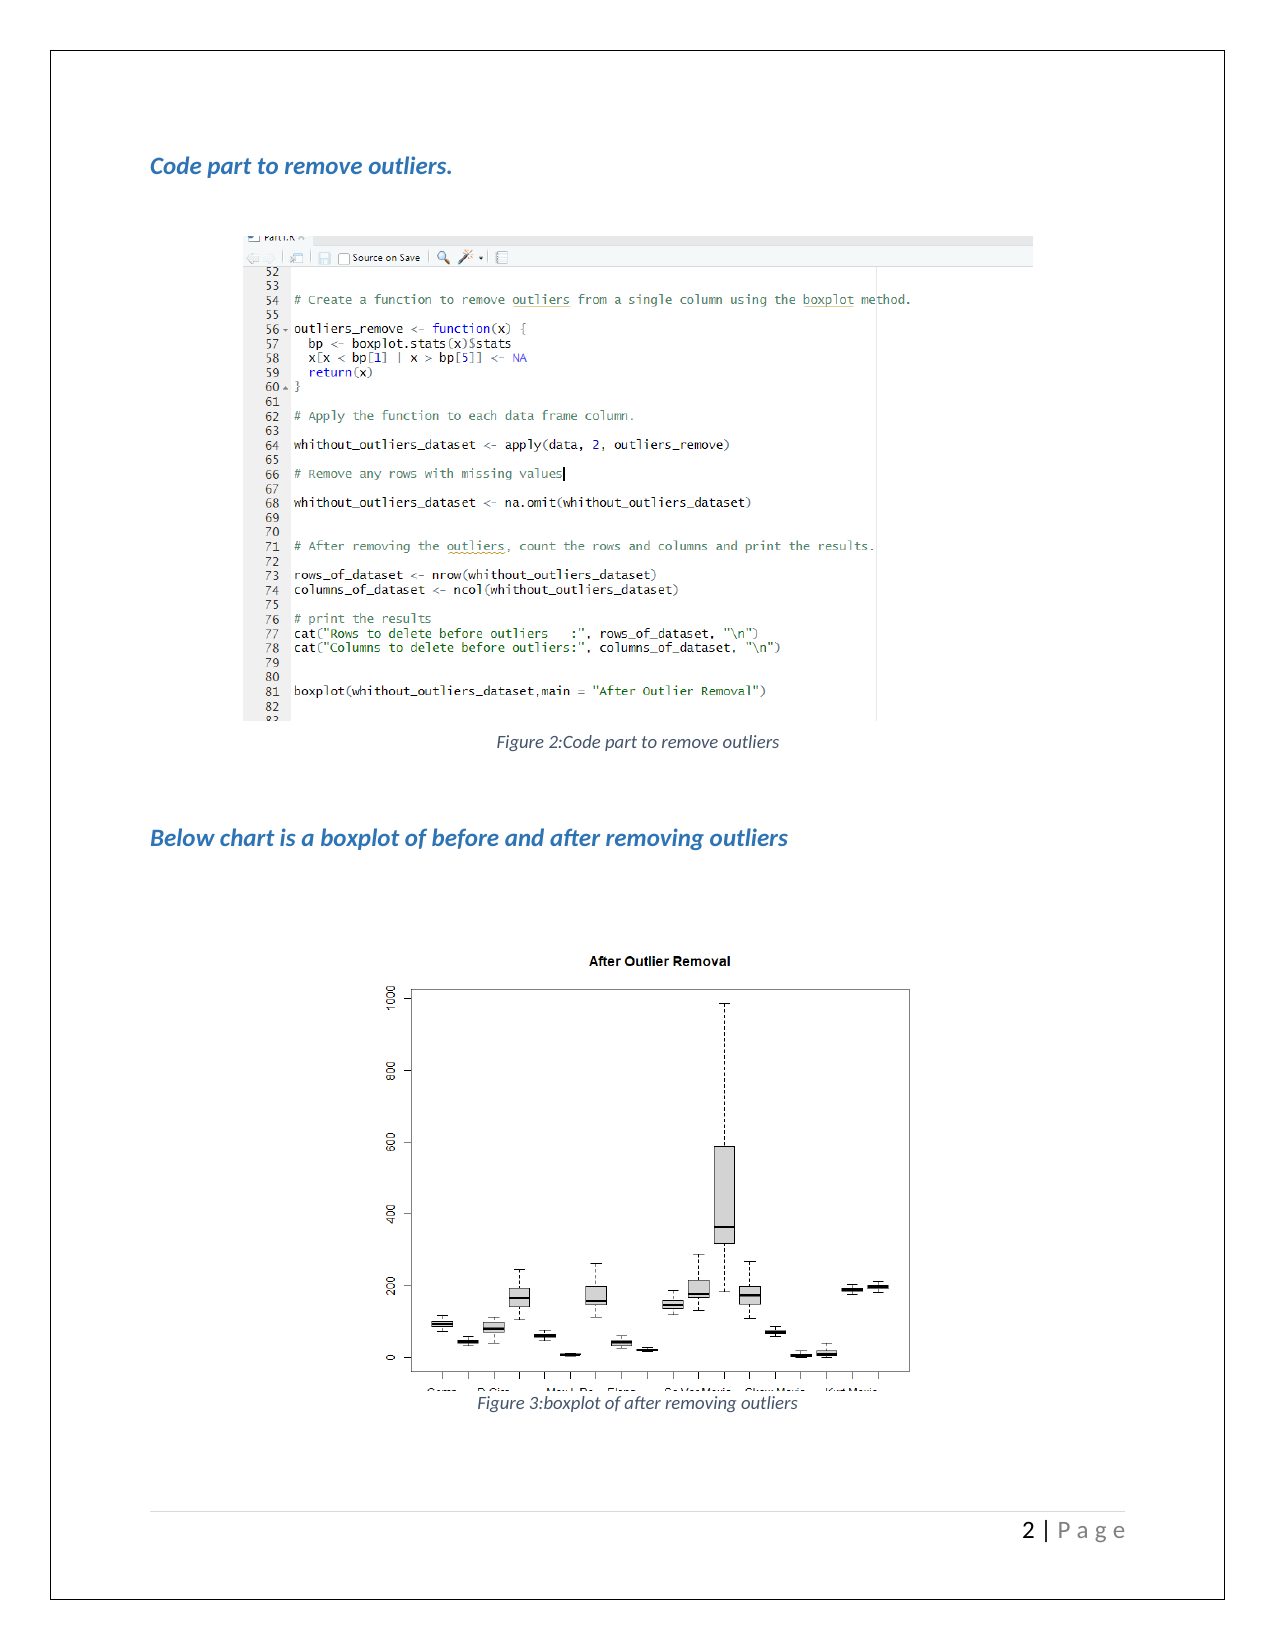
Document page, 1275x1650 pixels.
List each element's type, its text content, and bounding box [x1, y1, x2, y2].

picture [355, 932, 938, 1442]
text Code part to remove outliers. [150, 150, 1125, 181]
text Below chart is a boxplot of before and after removing outliers [150, 822, 1125, 852]
picture [243, 236, 1033, 721]
